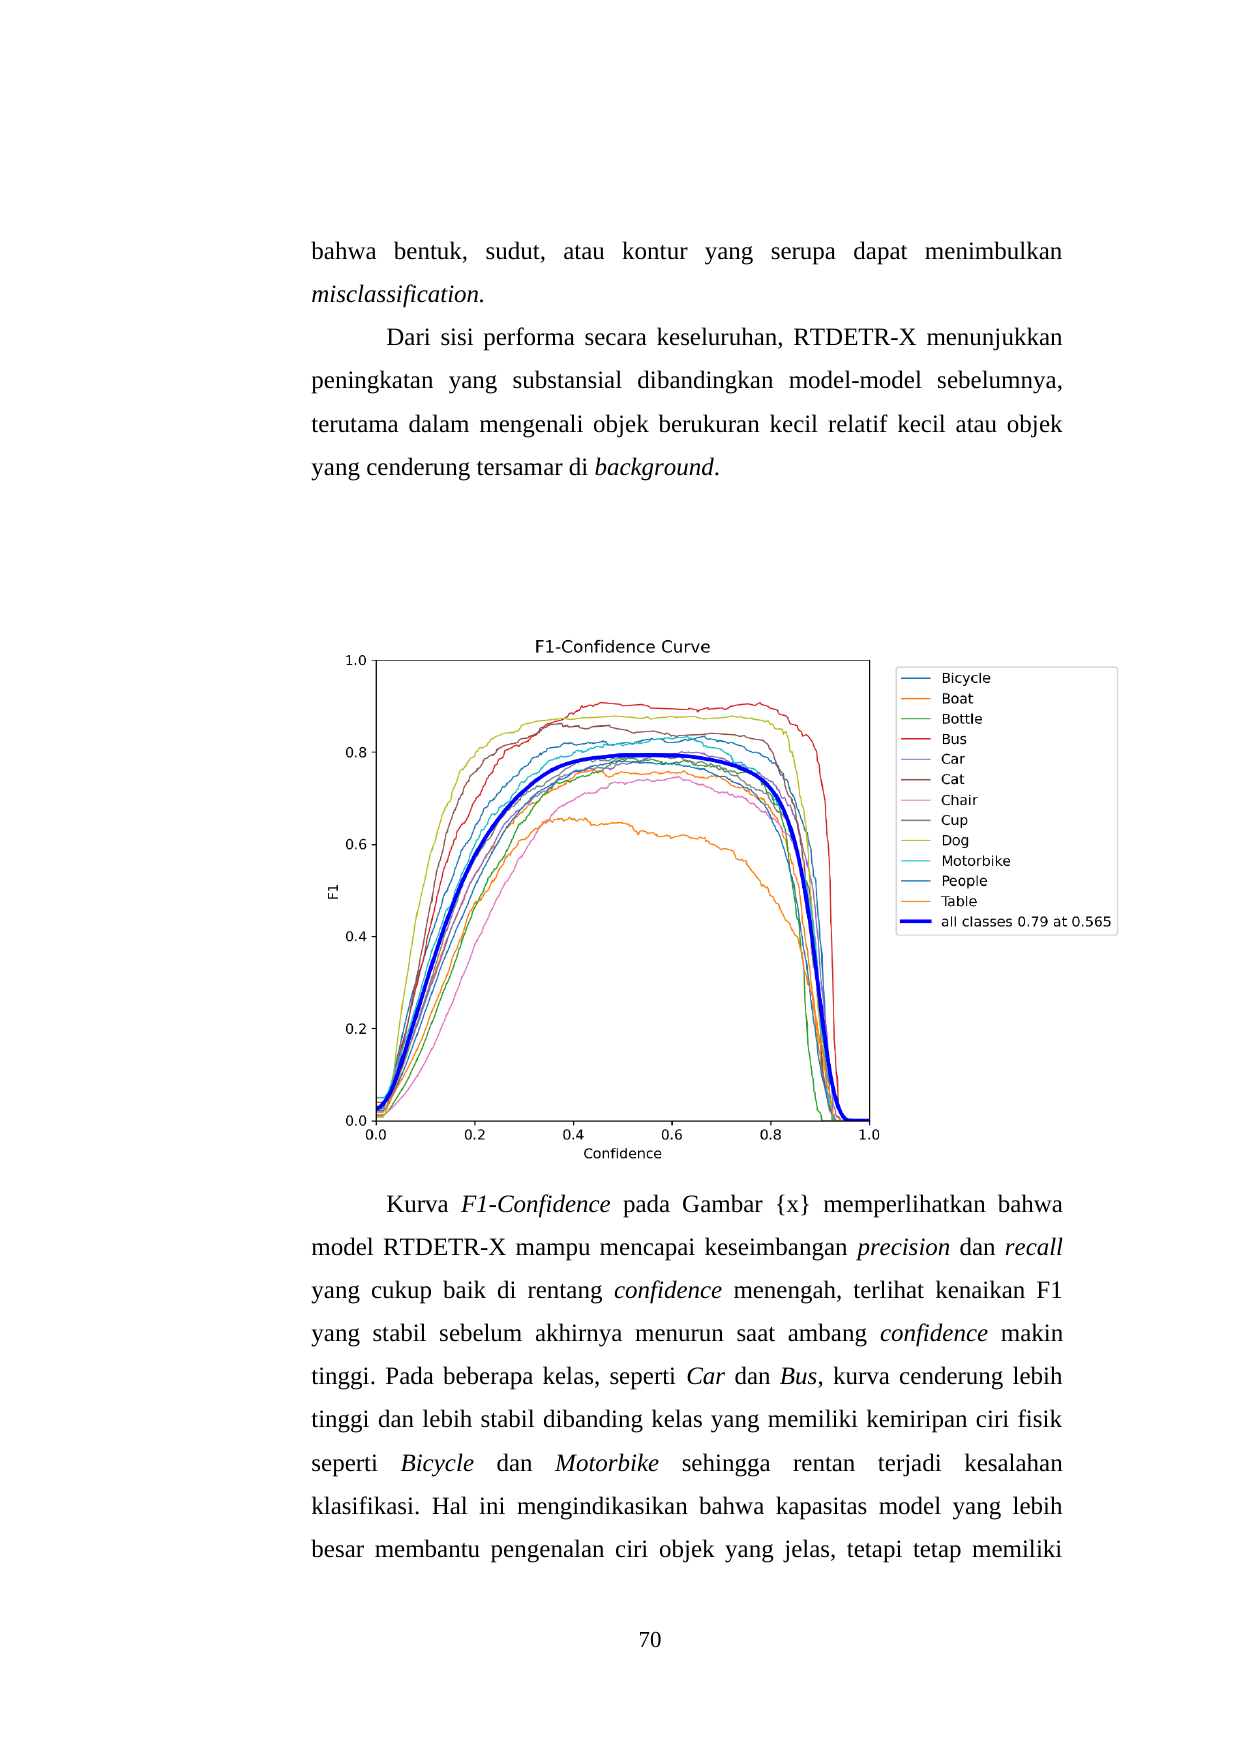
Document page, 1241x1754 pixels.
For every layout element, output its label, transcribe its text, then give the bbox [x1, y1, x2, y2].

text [311, 1189, 1063, 1563]
picture [311, 624, 1138, 1176]
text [311, 236, 1063, 308]
text Dari sisi performa secara keseluruhan, RTDETR-X menunjukkan peningkatan yang substansial dibandingkan model-model sebelumnya, terutama dalam mengenali objek berukuran kecil relatif kecil atau objek yang cenderung tersamar di background. [311, 322, 1063, 481]
